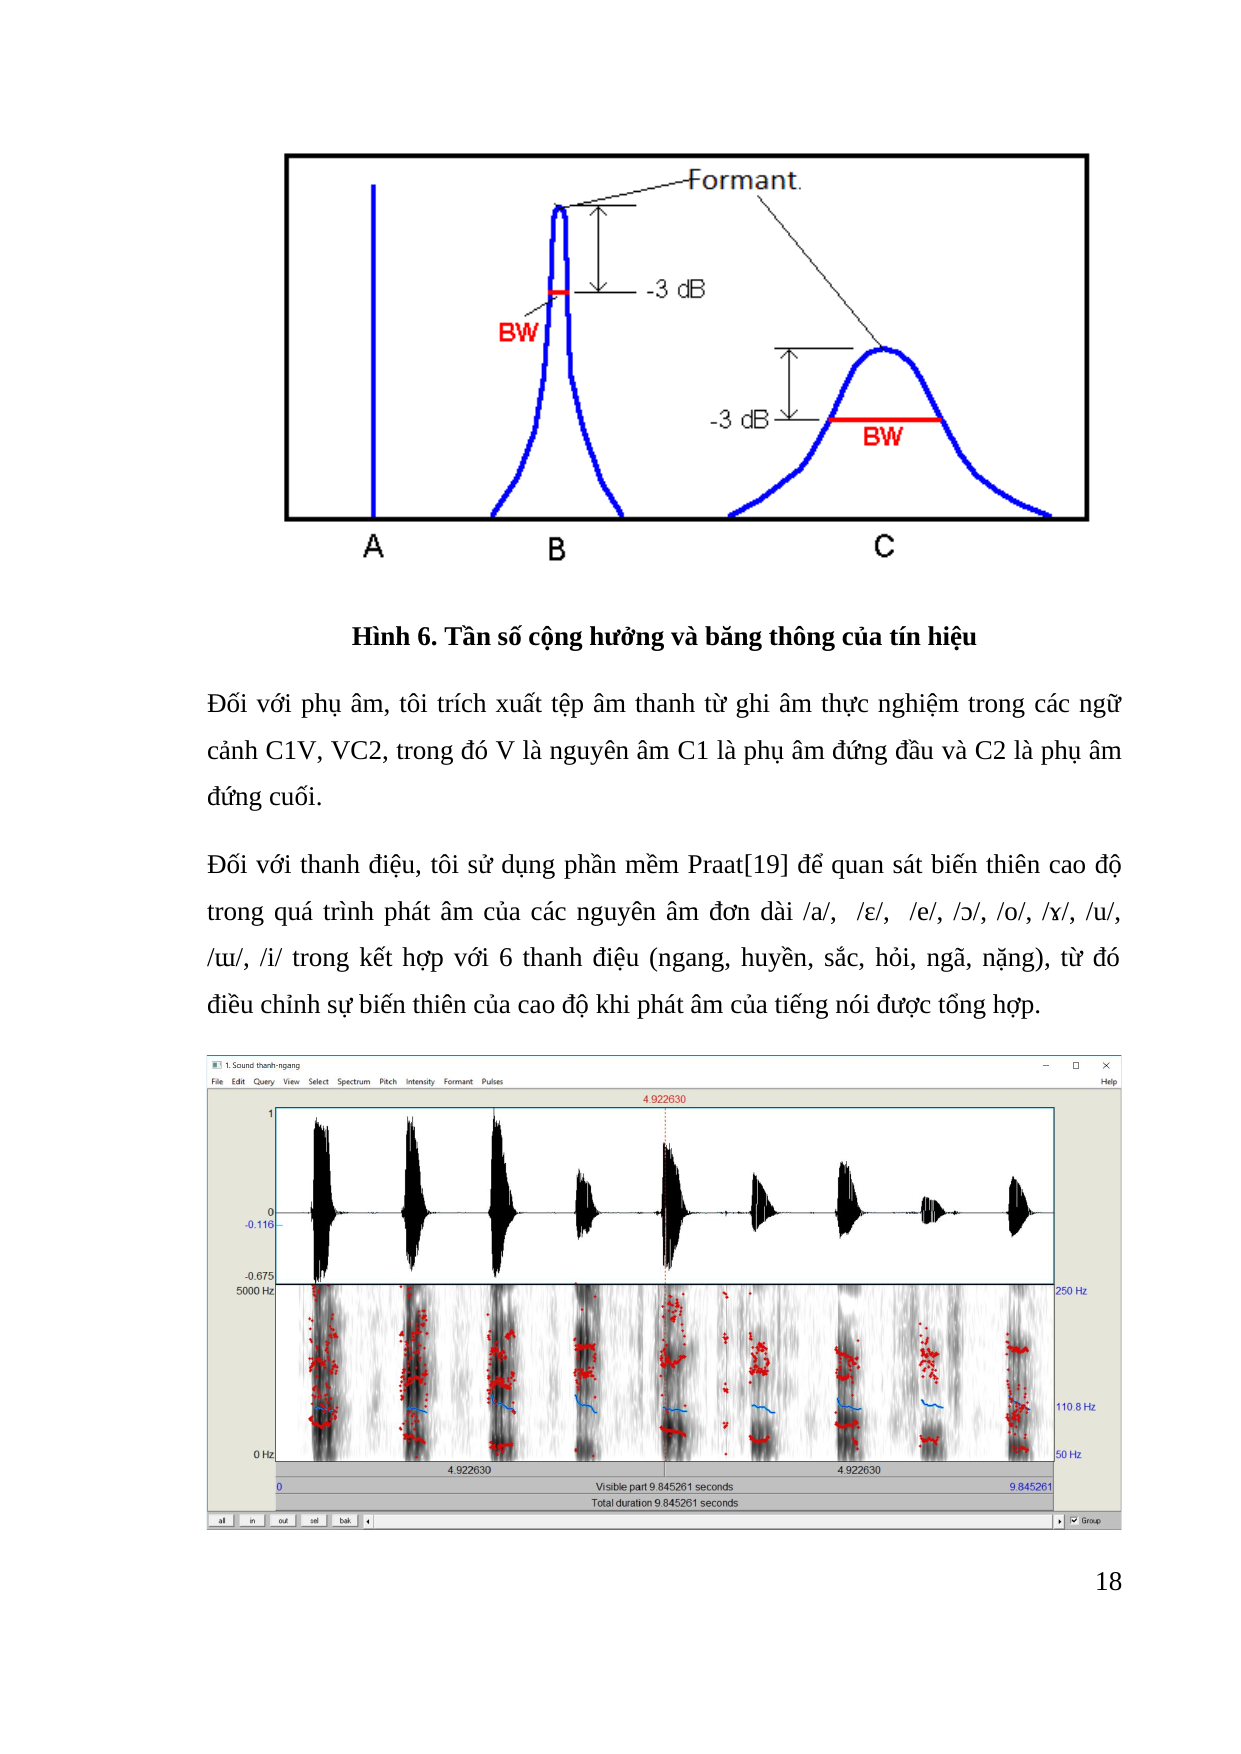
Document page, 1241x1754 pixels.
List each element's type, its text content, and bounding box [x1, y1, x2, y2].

picture [206, 1055, 1122, 1530]
text Hình 6. Tần số cộng hưởng và băng thông của tín hiệu [207, 619, 1122, 651]
text Đối với phụ âm, tôi trích xuất tệp âm thanh từ ghi âm thực nghiệm trong các ngữ cảnh C1V, VC2, trong đó V là nguyên âm C1 là phụ âm đứng đầu và C2 là phụ âm đứng cuối. [207, 687, 1122, 812]
text Đối với thanh điệu, tôi sử dụng phần mềm Praat[19] để quan sát biến thiên cao độ trong quá trình phát âm của các nguyên âm đơn dài /a/, /ɛ/, /e/, /ɔ/, /o/, /ɤ/, /u/, /ɯ/, /i/ trong kết hợp với 6 thanh điệu (ngang, huyền, sắc, hỏi, ngã, nặng), từ đó điều chỉnh sự biến thiên của cao độ khi phát âm của tiếng nói được tổng hợp. [207, 848, 1122, 1019]
picture [207, 118, 1122, 584]
